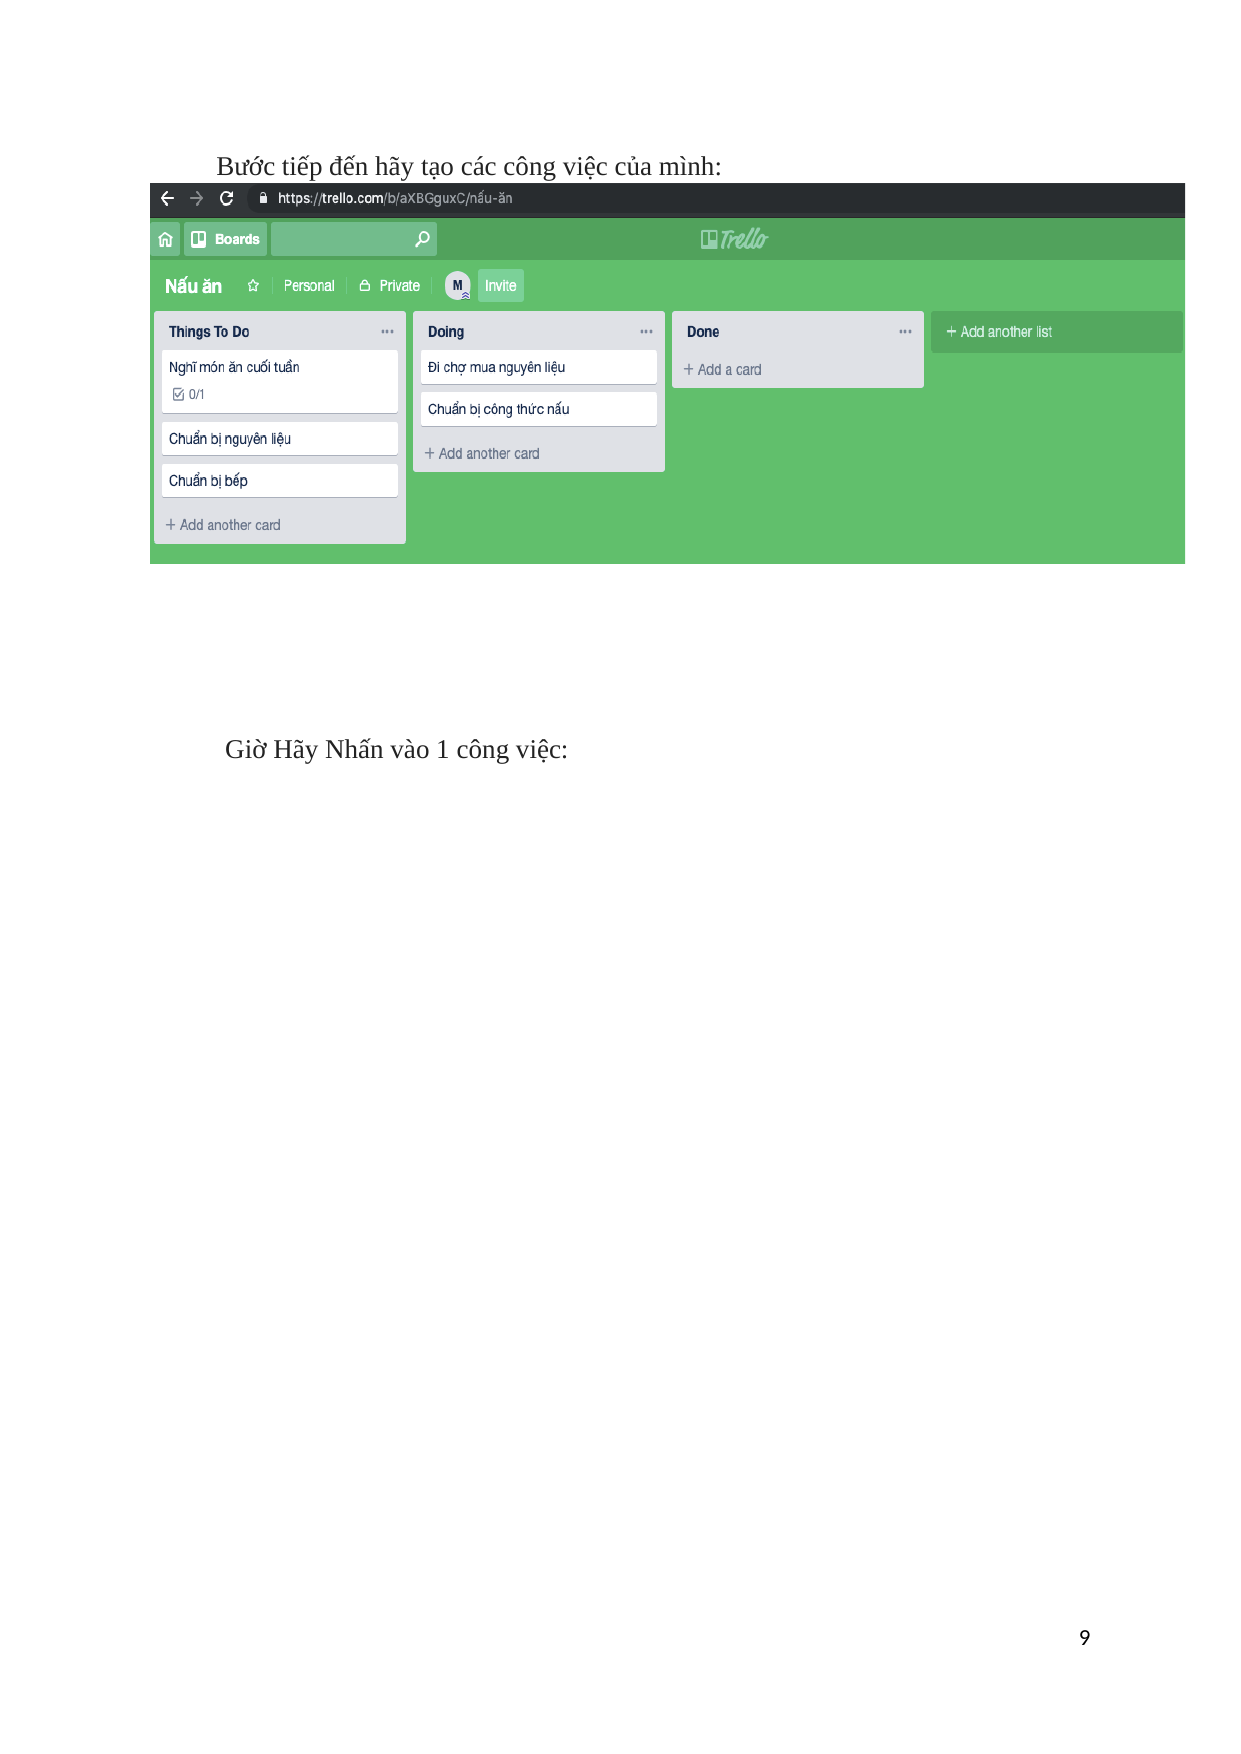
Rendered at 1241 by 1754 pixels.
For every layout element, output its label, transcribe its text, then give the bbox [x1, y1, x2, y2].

text Bước tiếp đến hãy tạo các công việc của mình: [150, 150, 1090, 181]
text Giờ Hãy Nhấn vào 1 công việc: [150, 734, 1090, 765]
picture [150, 183, 1185, 564]
